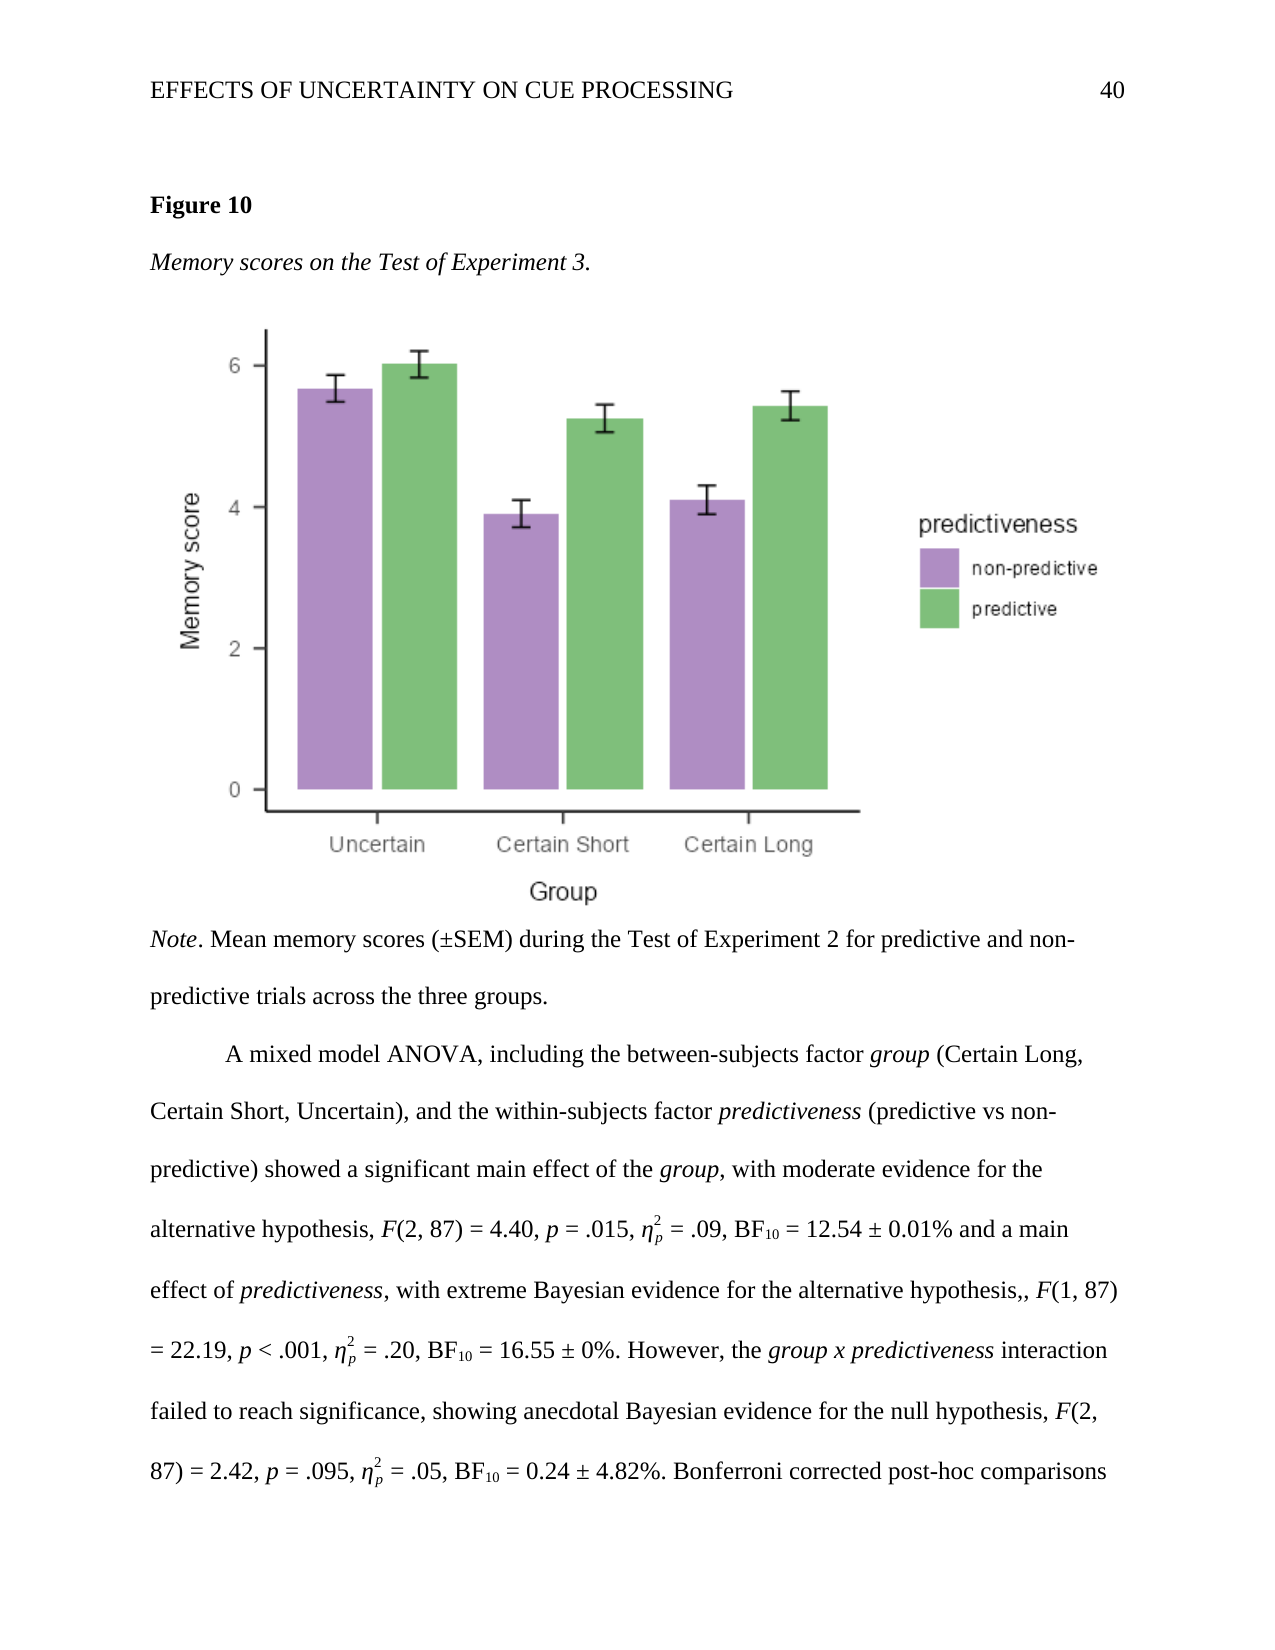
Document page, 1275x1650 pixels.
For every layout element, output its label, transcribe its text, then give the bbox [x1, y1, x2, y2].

title Figure 10 [150, 190, 1125, 219]
picture [168, 317, 1144, 918]
text Memory scores on the Test of Experiment 3. [150, 247, 1125, 276]
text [150, 1039, 1125, 1488]
text Note. Mean memory scores (±SEM) during the Test of Experiment 2 for predictive and non-predictive trials across the three groups. [150, 924, 1125, 1010]
